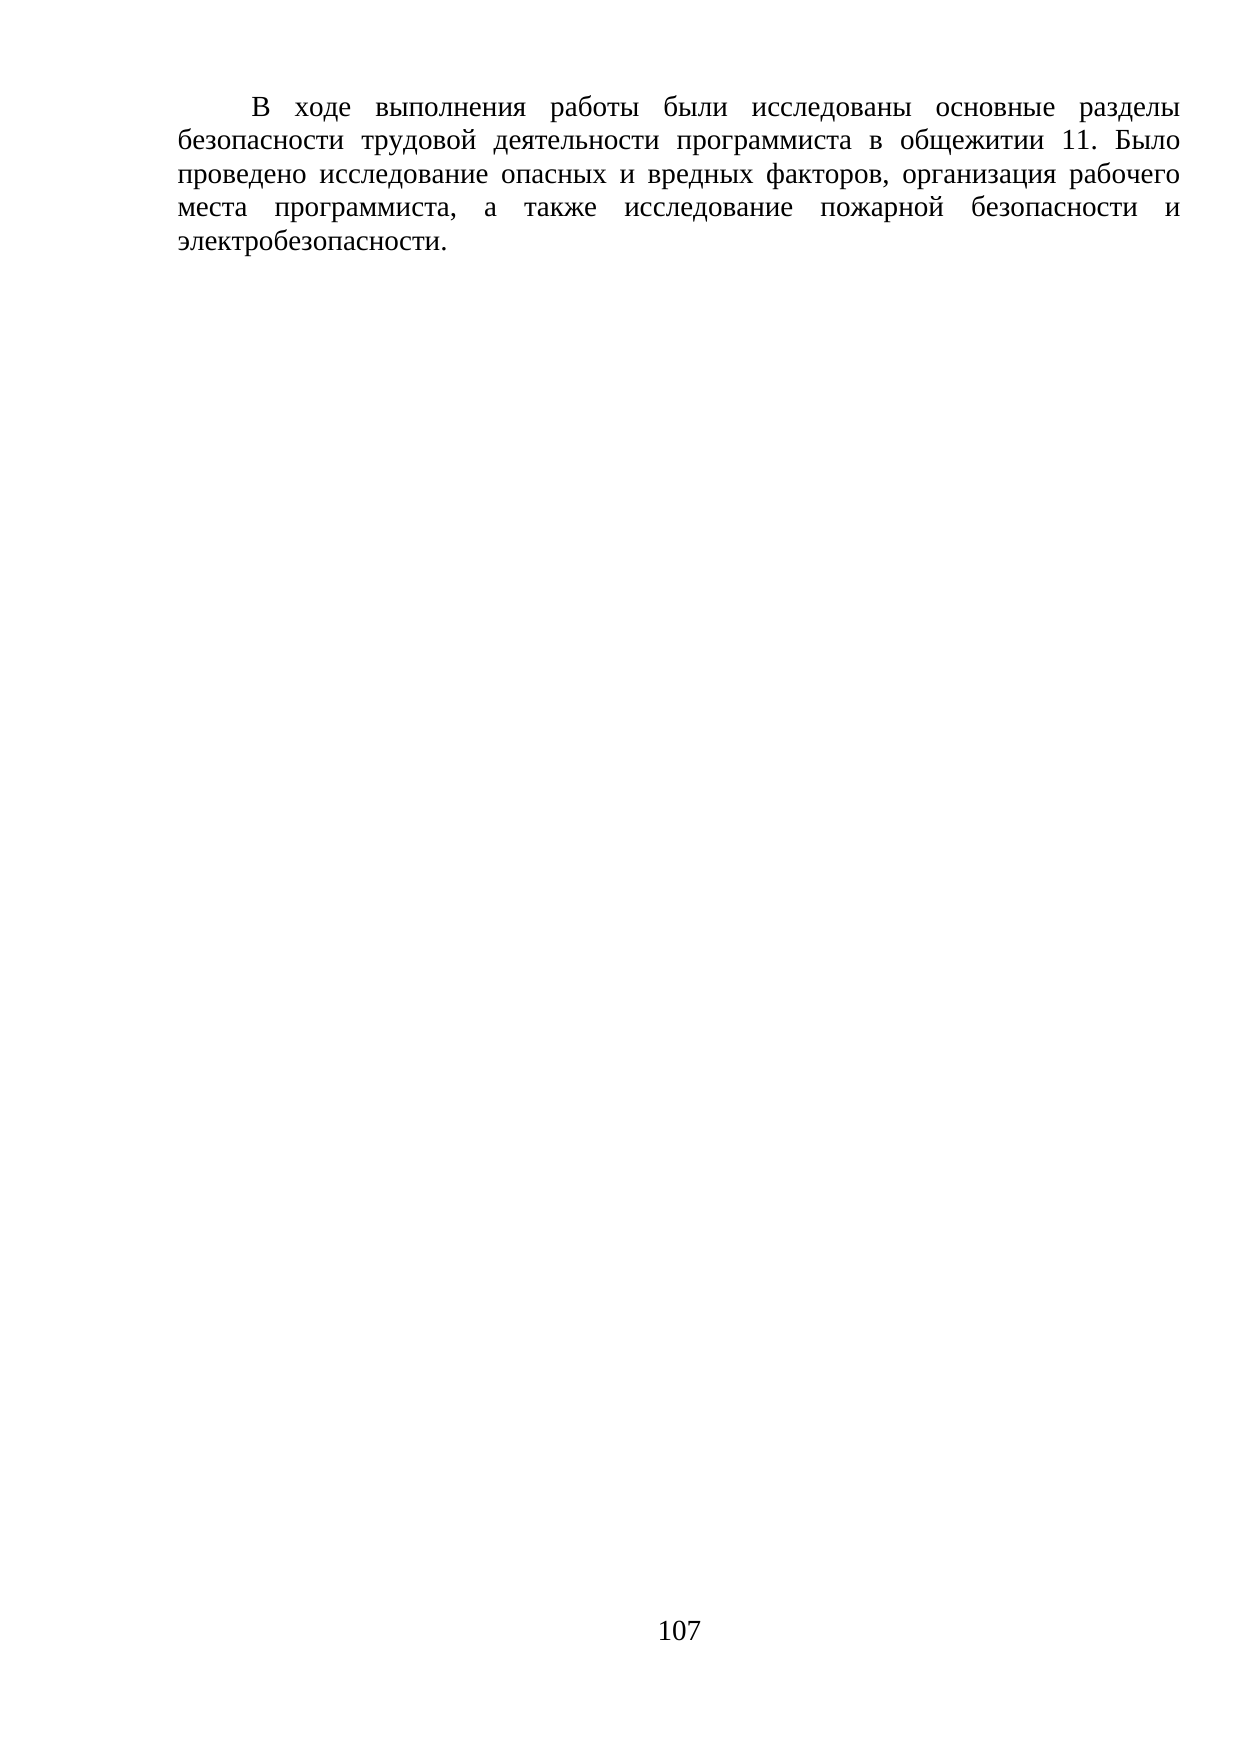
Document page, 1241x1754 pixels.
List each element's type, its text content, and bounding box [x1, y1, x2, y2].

text В ходе выполнения работы были исследованы основные разделы безопасности трудовой деятельности программиста в общежитии 11. Было проведено исследование опасных и вредных факторов, организация рабочего места программиста, а также исследование пожарной безопасности и электробезопасности. [177, 89, 1181, 256]
